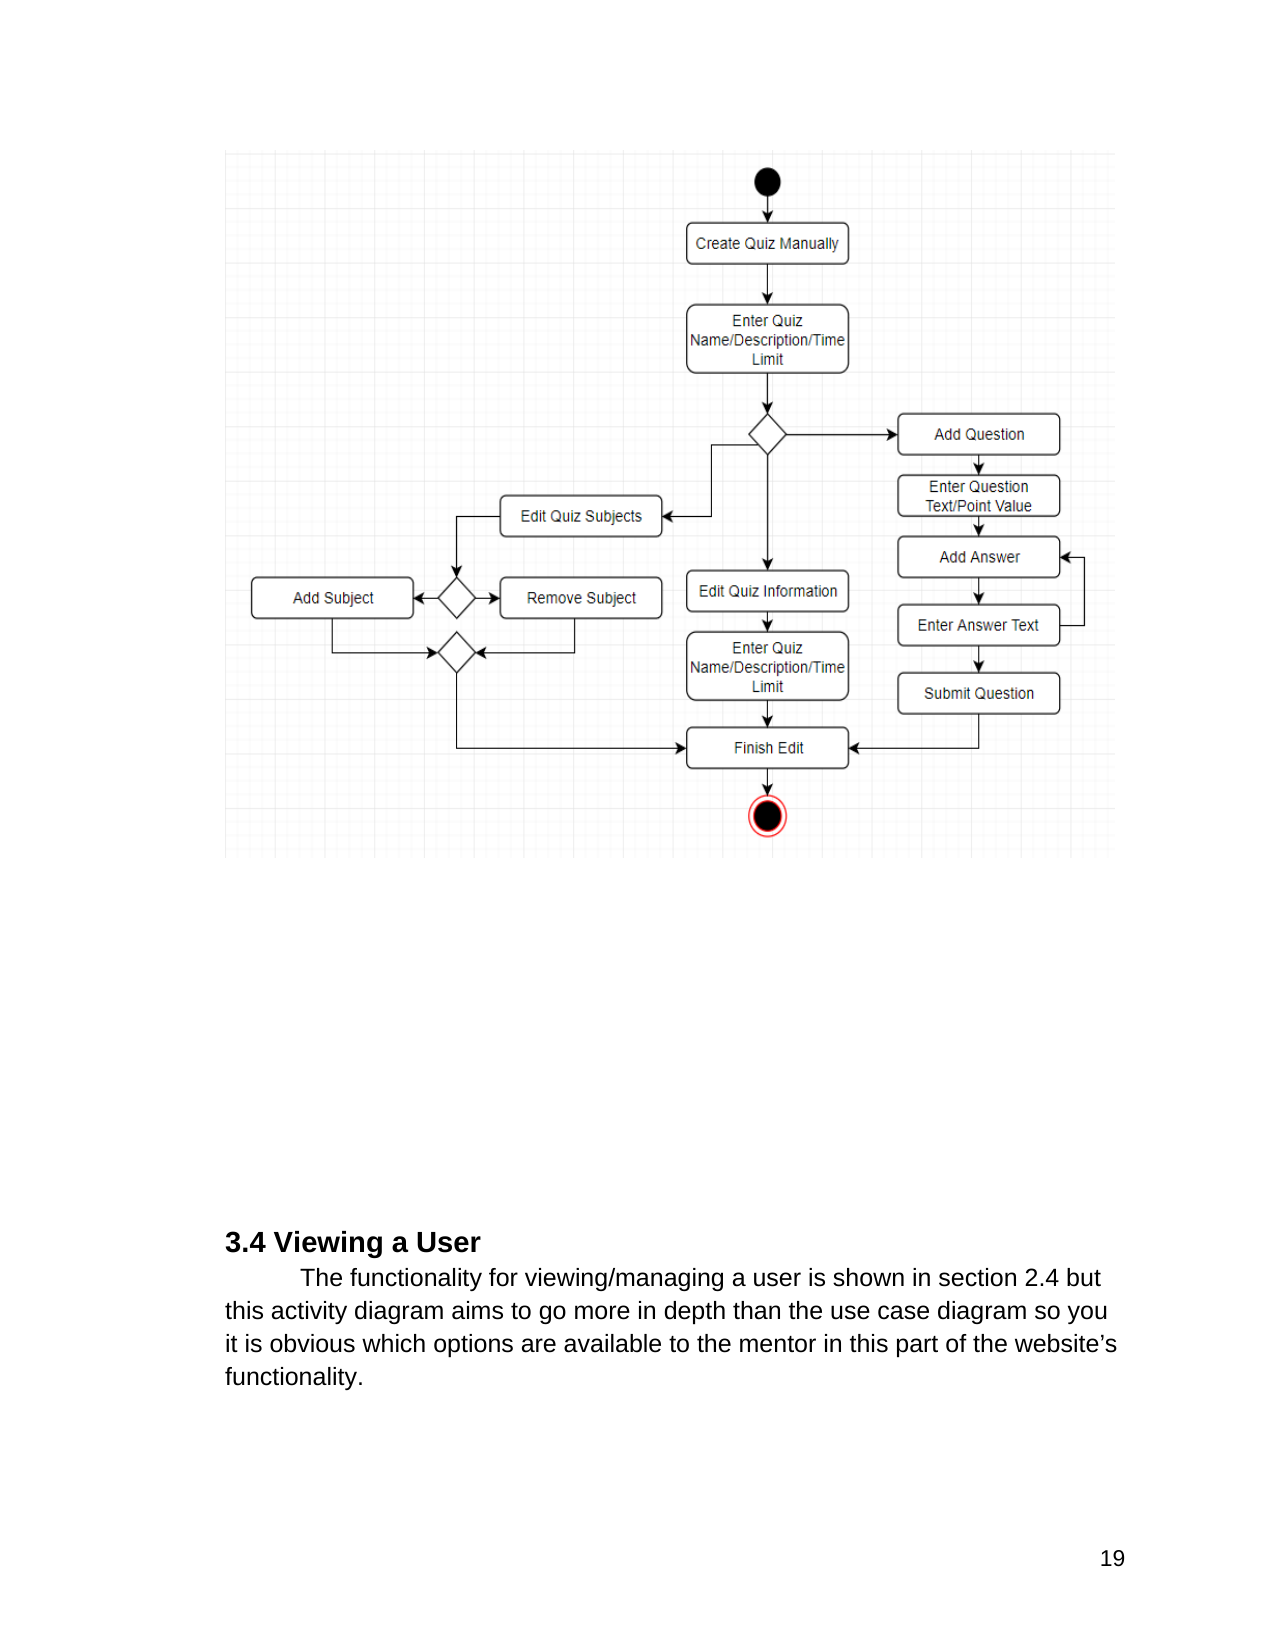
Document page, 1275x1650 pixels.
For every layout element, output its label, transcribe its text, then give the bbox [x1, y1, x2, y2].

text The functionality for viewing/managing a user is shown in section 2.4 but this activity diagram aims to go more in depth than the use case diagram so you it is obvious which options are available to the mentor in this part of the website’s functionality. [225, 1263, 1125, 1391]
text 3.4 Viewing a User [150, 1224, 1125, 1258]
picture [225, 150, 1115, 858]
